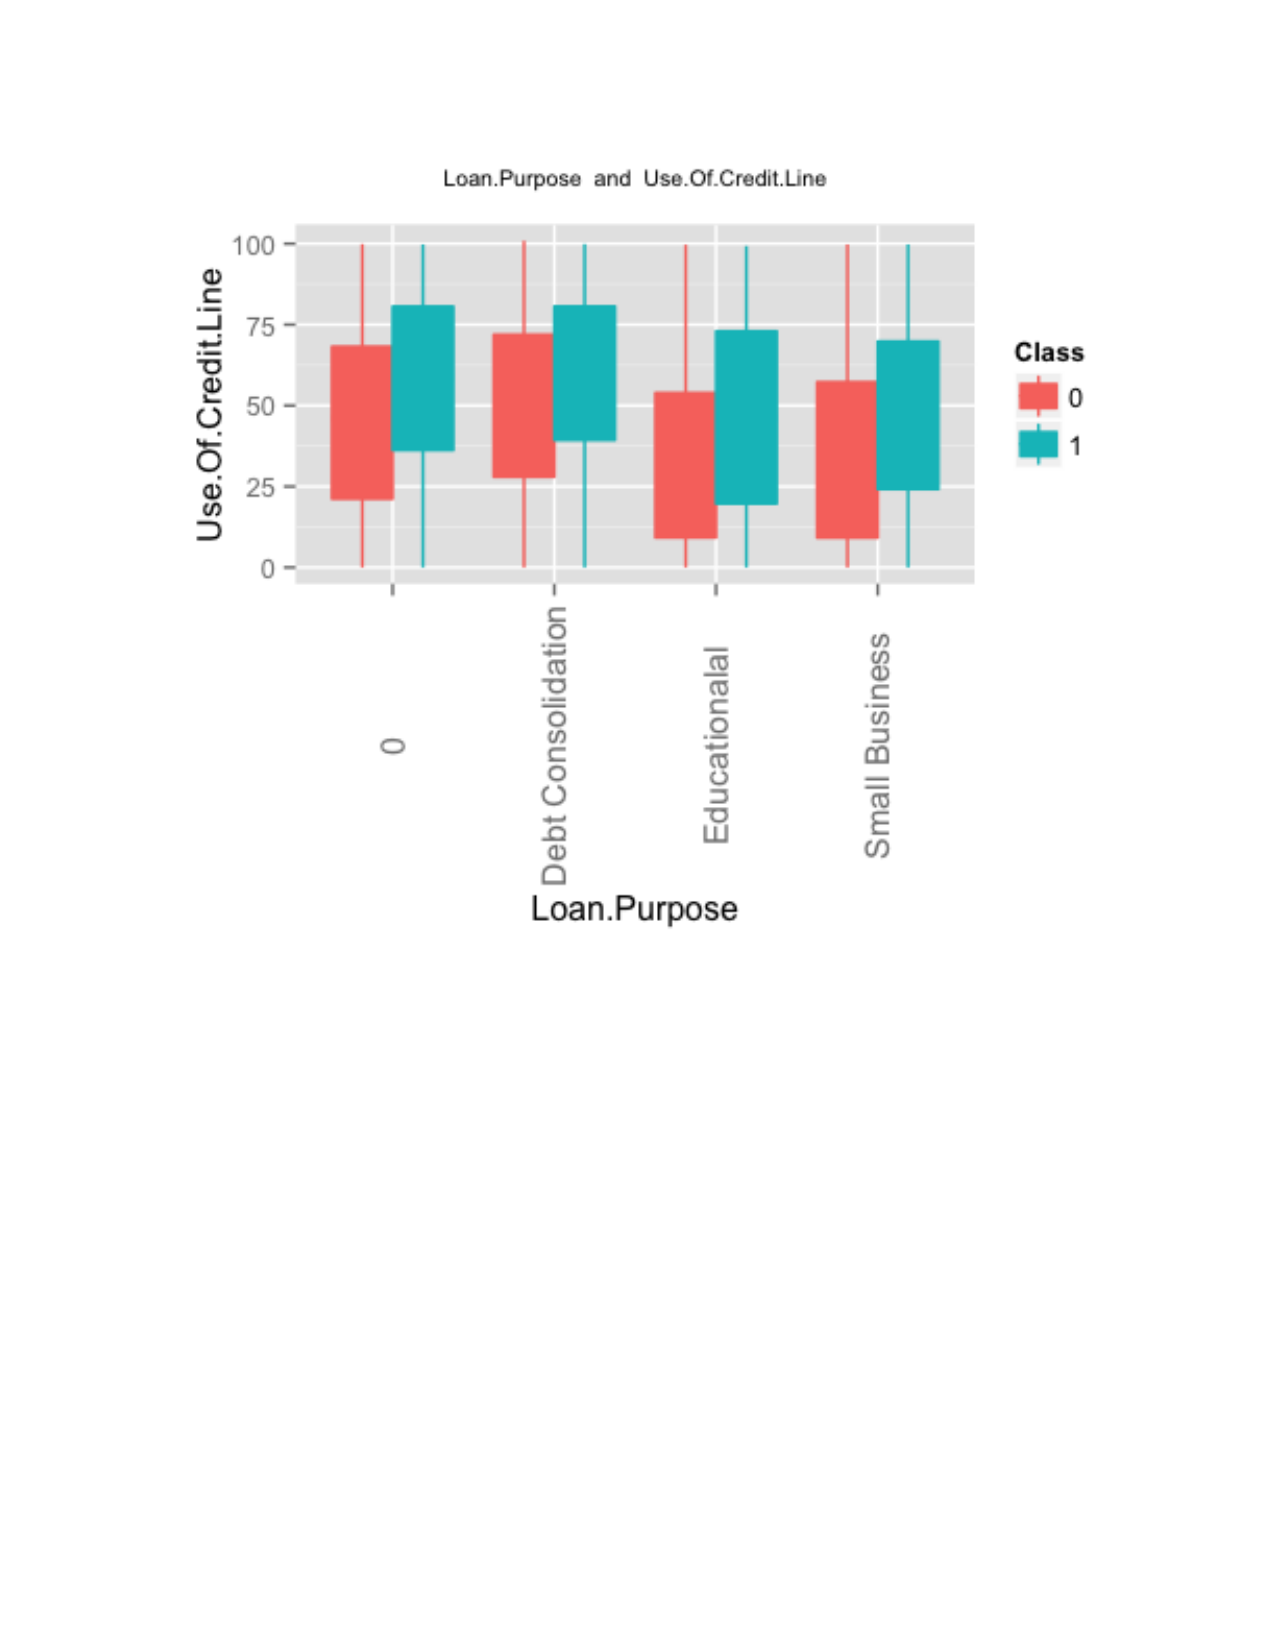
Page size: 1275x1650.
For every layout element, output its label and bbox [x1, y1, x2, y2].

picture [168, 150, 1169, 950]
